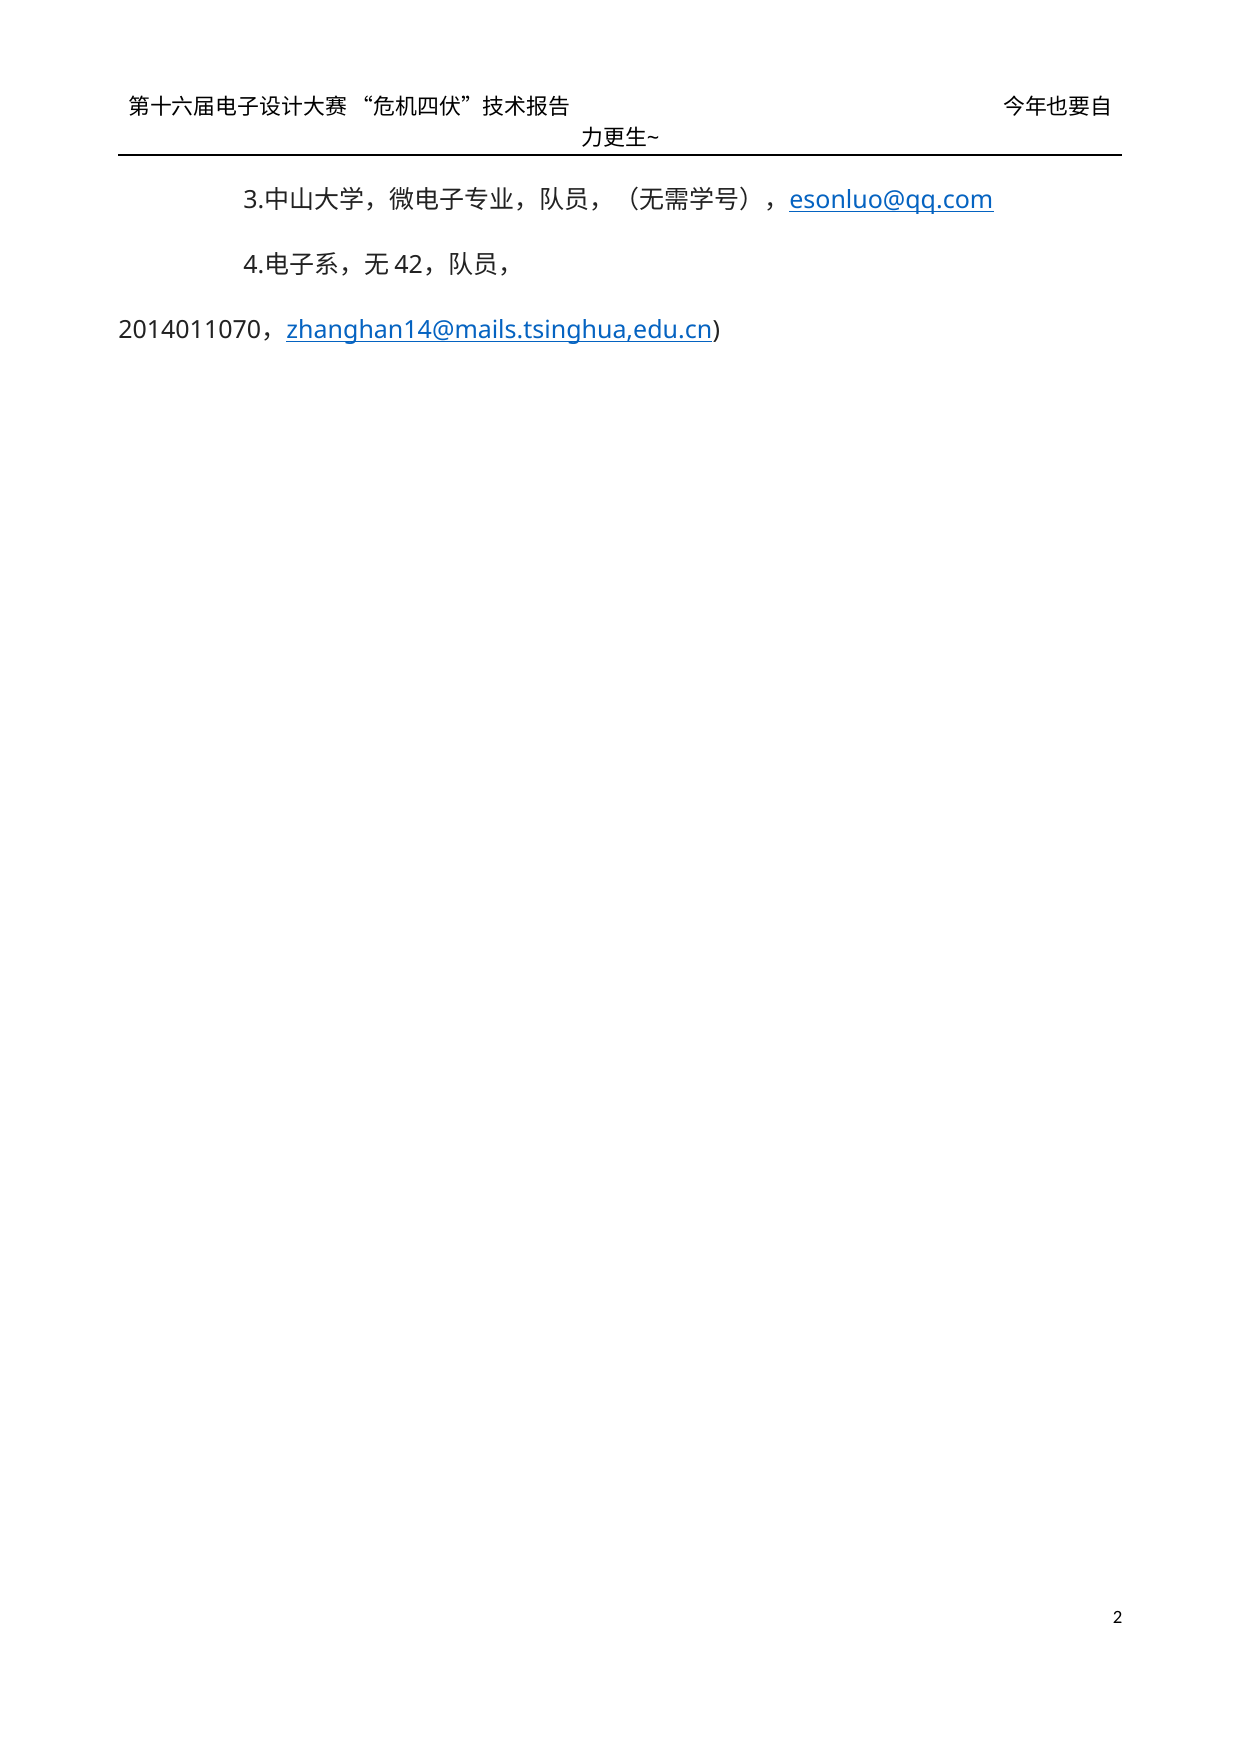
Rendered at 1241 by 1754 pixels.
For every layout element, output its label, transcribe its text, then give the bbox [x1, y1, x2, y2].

text 4.电子系，无42，队员，2014011070，zhanghan14@mails.tsinghua,edu.cn) [118, 230, 1122, 360]
text 3.中山大学，微电子专业，队员，（无需学号），esonluo@qq.com [118, 165, 1122, 230]
